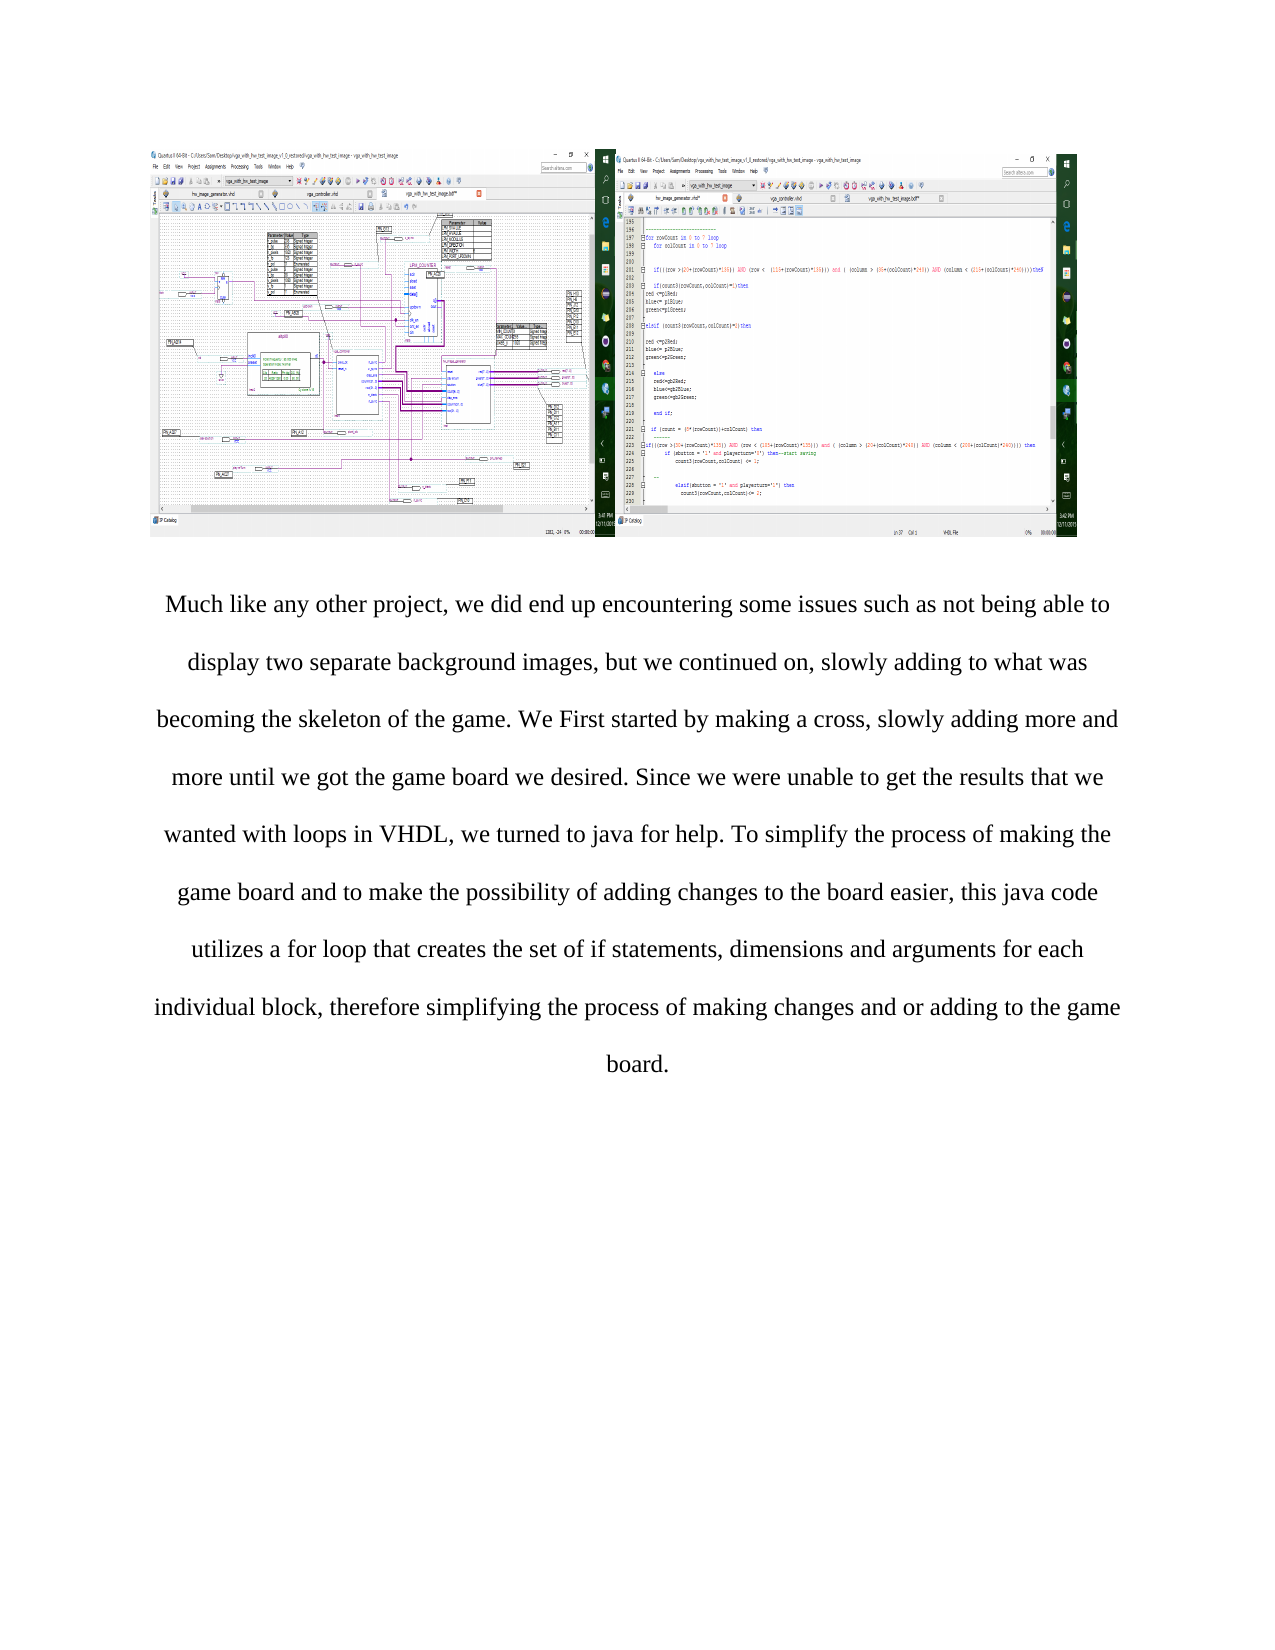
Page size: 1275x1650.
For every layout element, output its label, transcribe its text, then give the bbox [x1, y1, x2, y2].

picture [150, 149, 1077, 537]
text Much like any other project, we did end up encountering some issues such as not being able to display two separate background images, but we continued on, slowly adding to what was becoming the skeleton of the game. We First started by making a cross, slowly adding more and more until we got the game board we desired. Since we were unable to get the results that we wanted with loops in VHDL, we turned to java for help. To simplify the process of making the game board and to make the possibility of adding changes to the board easier, this java code utilizes a for loop that creates the set of if statements, dimensions and arguments for each individual block, therefore simplifying the process of making changes and or adding to the game board. [150, 589, 1125, 1078]
